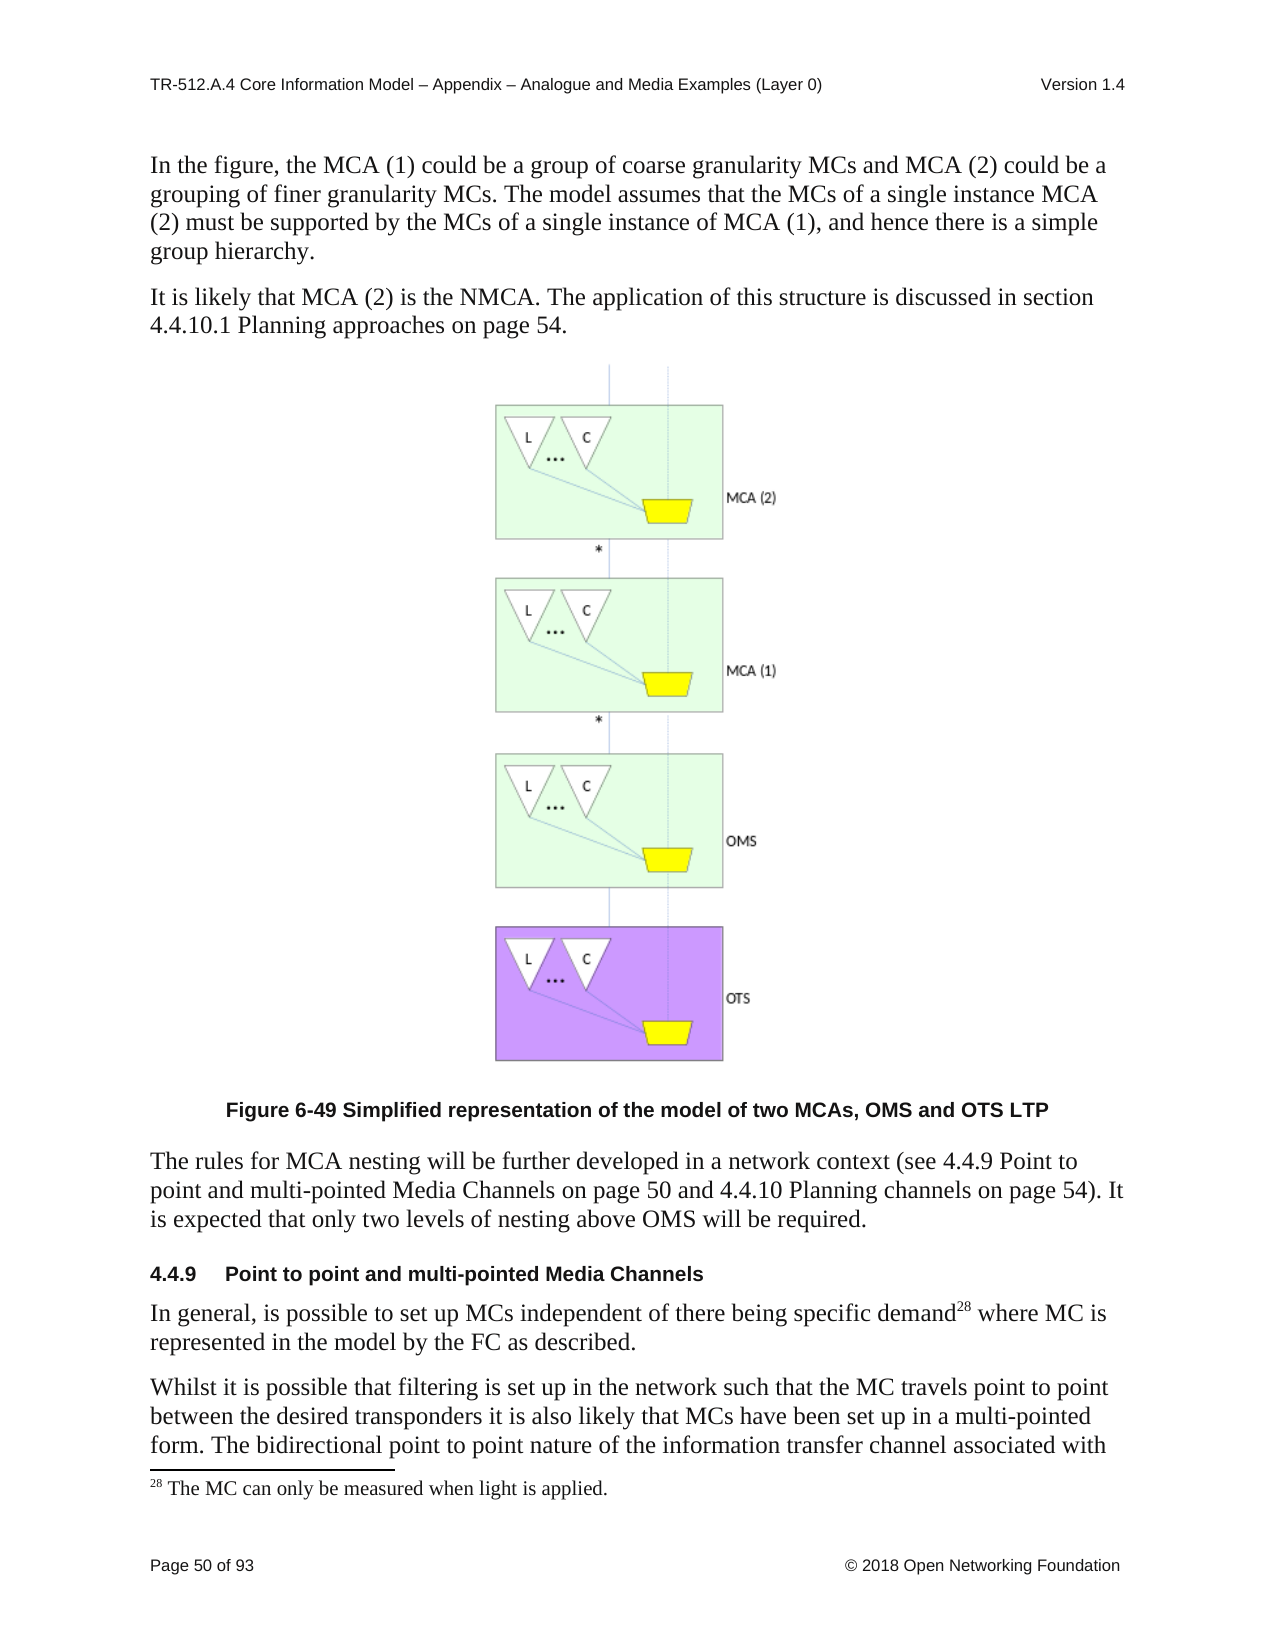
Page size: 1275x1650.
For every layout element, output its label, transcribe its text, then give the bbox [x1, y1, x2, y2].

text It is likely that MCA (2) is the NMCA. The application of this structure is discussed in section 4.4.10.1 Planning approaches on page 49. [150, 282, 1125, 339]
text In general, is possible to set up MCs independent of there being specific demand where MC is represented in the model by the FC as described. [150, 1298, 1125, 1356]
text The rules for MCA nesting will be further developed in a network context (see 4.4.9 Point to point and multi-pointed Media Channels on page 48 and 4.4.10 Planning channels on page 52). It is expected that only two levels of nesting above OMS will be required. [150, 1146, 1125, 1233]
subtitle Point to point and multi-pointed Media Channels [150, 1262, 1125, 1286]
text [150, 1372, 1125, 1459]
text In the figure, the MCA (1) could be a group of coarse granularity MCs and MCA (2) could be a grouping of finer granularity MCs. The model assumes that the MCs of a single instance MCA (2) must be supported by the MCs of a single instance of MCA (1), and hence there is a simple group hierarchy. [150, 150, 1125, 265]
